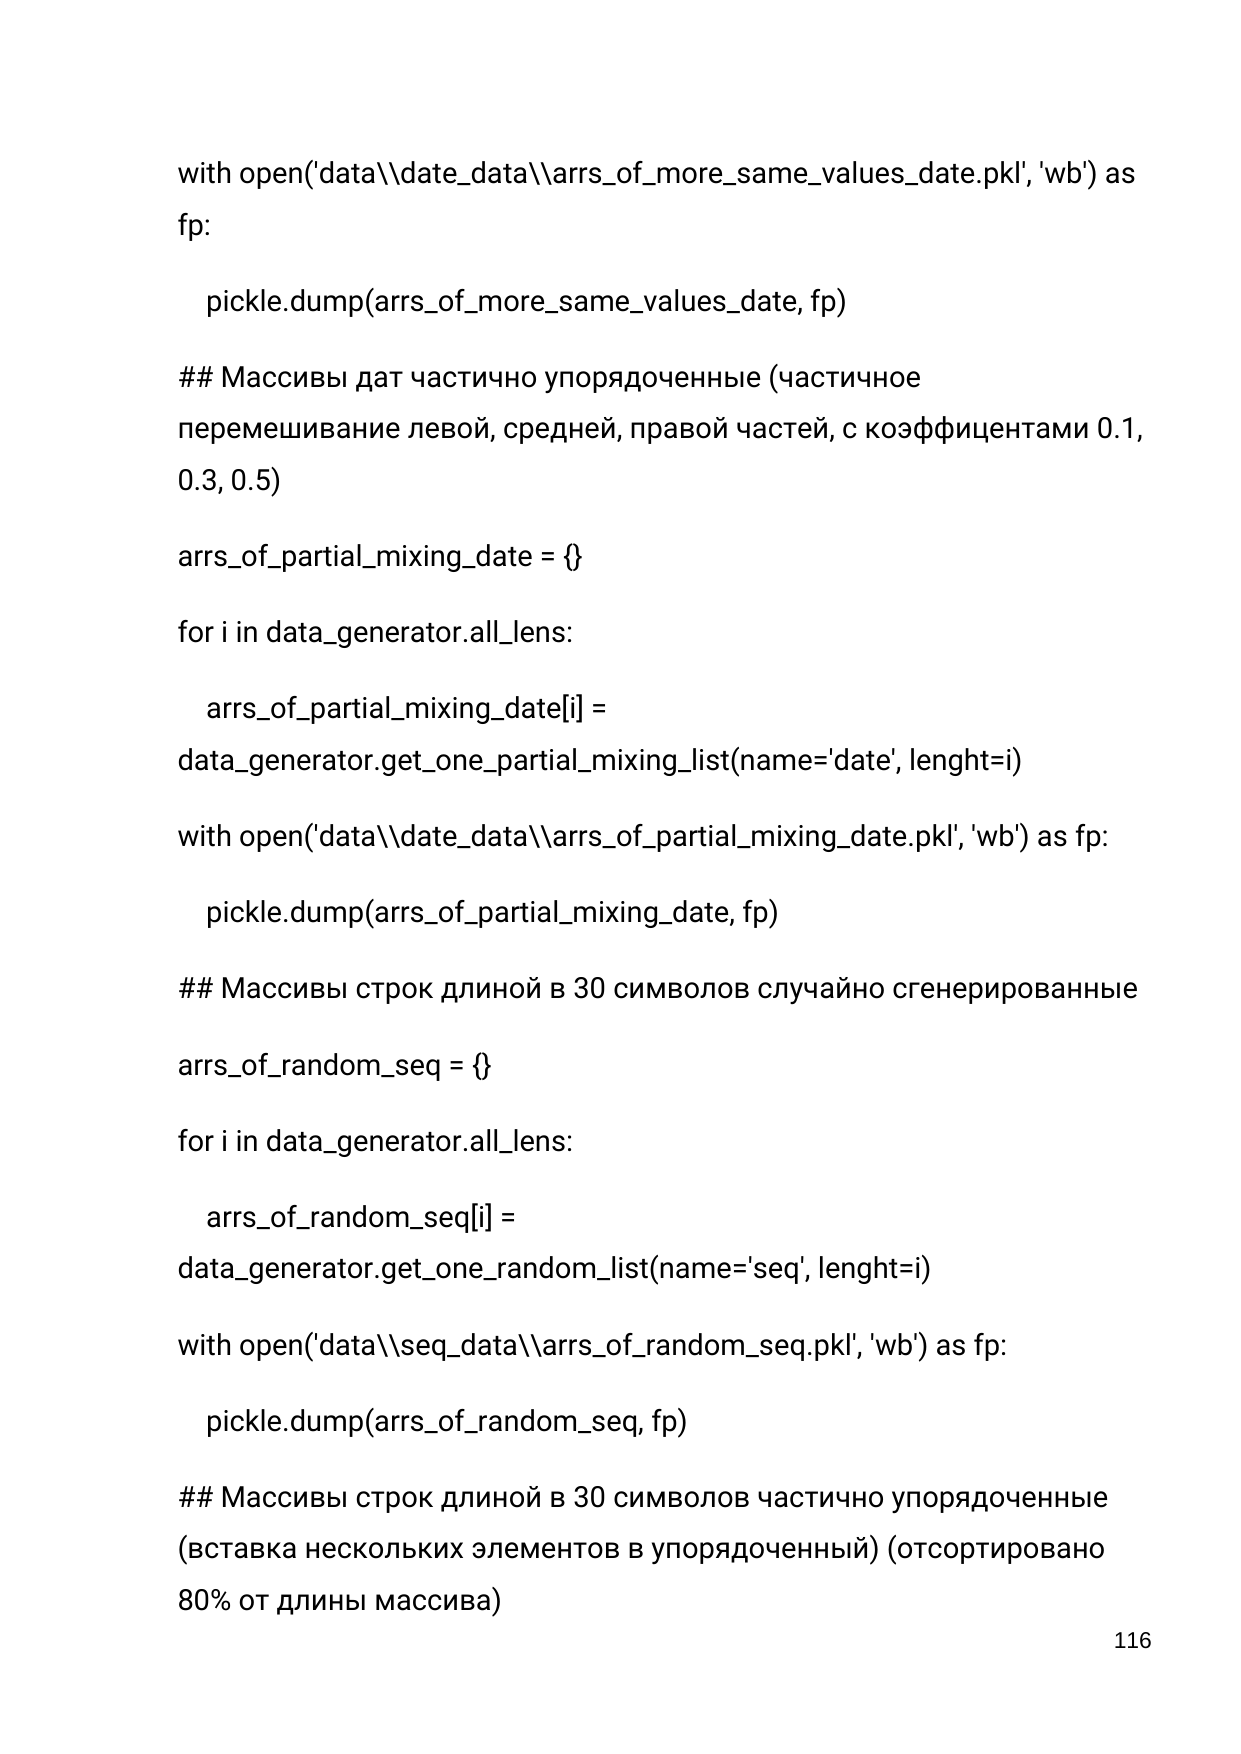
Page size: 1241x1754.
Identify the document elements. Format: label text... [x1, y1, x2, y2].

text arrs_of_random_seq = {} [177, 1048, 1152, 1082]
text for i in data_generator.all_lens: [177, 615, 1152, 649]
text for i in data_generator.all_lens: [177, 1124, 1152, 1158]
text ## Массивы строк длиной в 30 символов случайно сгенерированные [177, 972, 1152, 1006]
text pickle.dump(arrs_of_partial_mixing_date, fp) [177, 895, 1152, 929]
text arrs_of_random_seq[i] = data_generator.get_one_random_list(name='seq', lenght=i) [177, 1200, 1152, 1286]
text pickle.dump(arrs_of_random_seq, fp) [177, 1404, 1152, 1438]
text pickle.dump(arrs_of_more_same_values_date, fp) [177, 284, 1152, 318]
text ## Массивы строк длиной в 30 символов частично упорядоченные (вставка нескольких элементов в упорядоченный) (отсортировано 80% от длины массива) [177, 1480, 1152, 1617]
text arrs_of_partial_mixing_date = {} [177, 539, 1152, 573]
text with open('data\\date_data\\arrs_of_more_same_values_date.pkl', 'wb') as fp: [177, 157, 1152, 242]
text with open('data\\date_data\\arrs_of_partial_mixing_date.pkl', 'wb') as fp: [177, 819, 1152, 853]
text arrs_of_partial_mixing_date[i] = data_generator.get_one_partial_mixing_list(name='date', lenght=i) [177, 692, 1152, 777]
text ## Массивы дат частично упорядоченные (частичное перемешивание левой, средней, правой частей, c коэффицентами 0.1, 0.3, 0.5) [177, 360, 1152, 497]
text with open('data\\seq_data\\arrs_of_random_seq.pkl', 'wb') as fp: [177, 1328, 1152, 1362]
